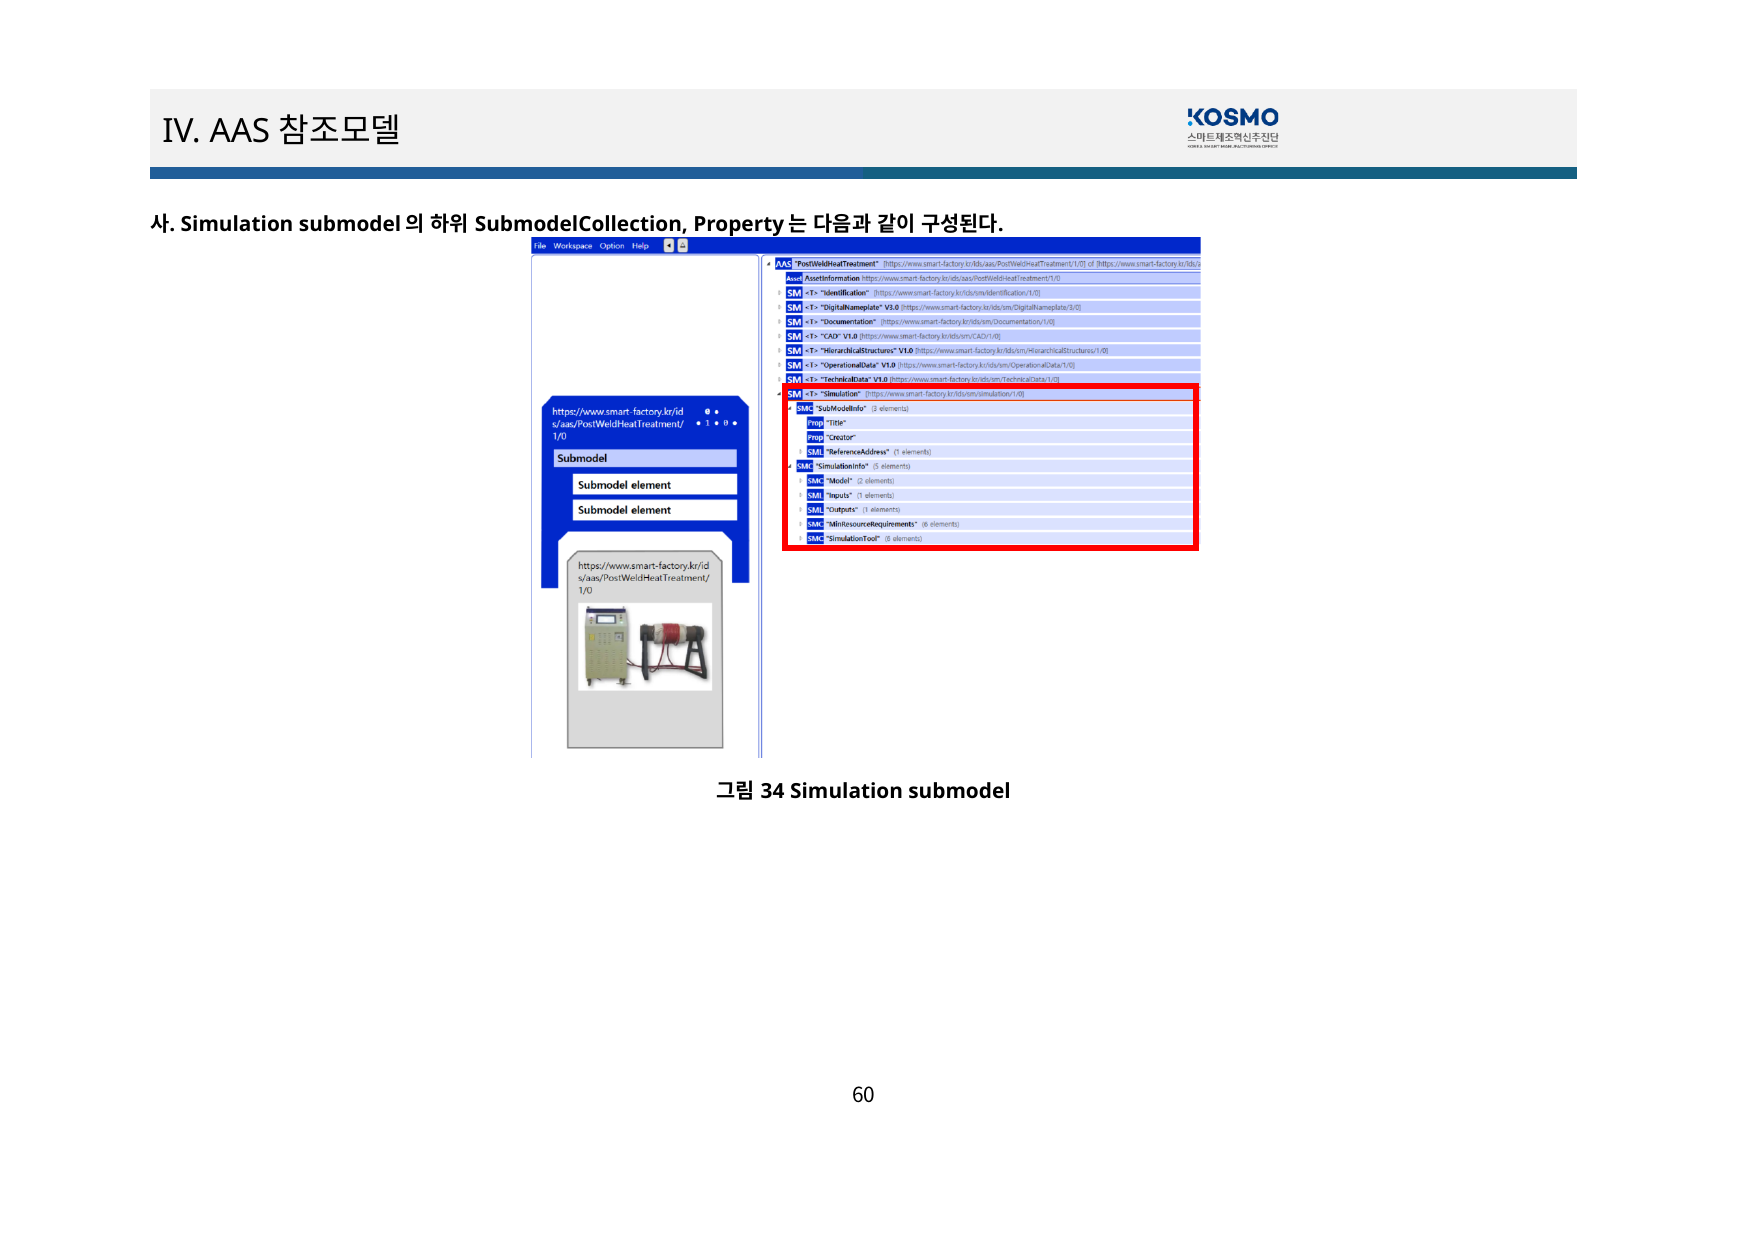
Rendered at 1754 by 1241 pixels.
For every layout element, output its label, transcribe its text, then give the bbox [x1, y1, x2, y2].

text 사. Simulation submodel의 하위 SubmodelCollection, Property는 다음과 같이 구성된다. [150, 207, 1577, 238]
picture [531, 237, 1201, 758]
text 그림 34 Simulation submodel [150, 774, 1577, 804]
picture [1187, 108, 1279, 148]
